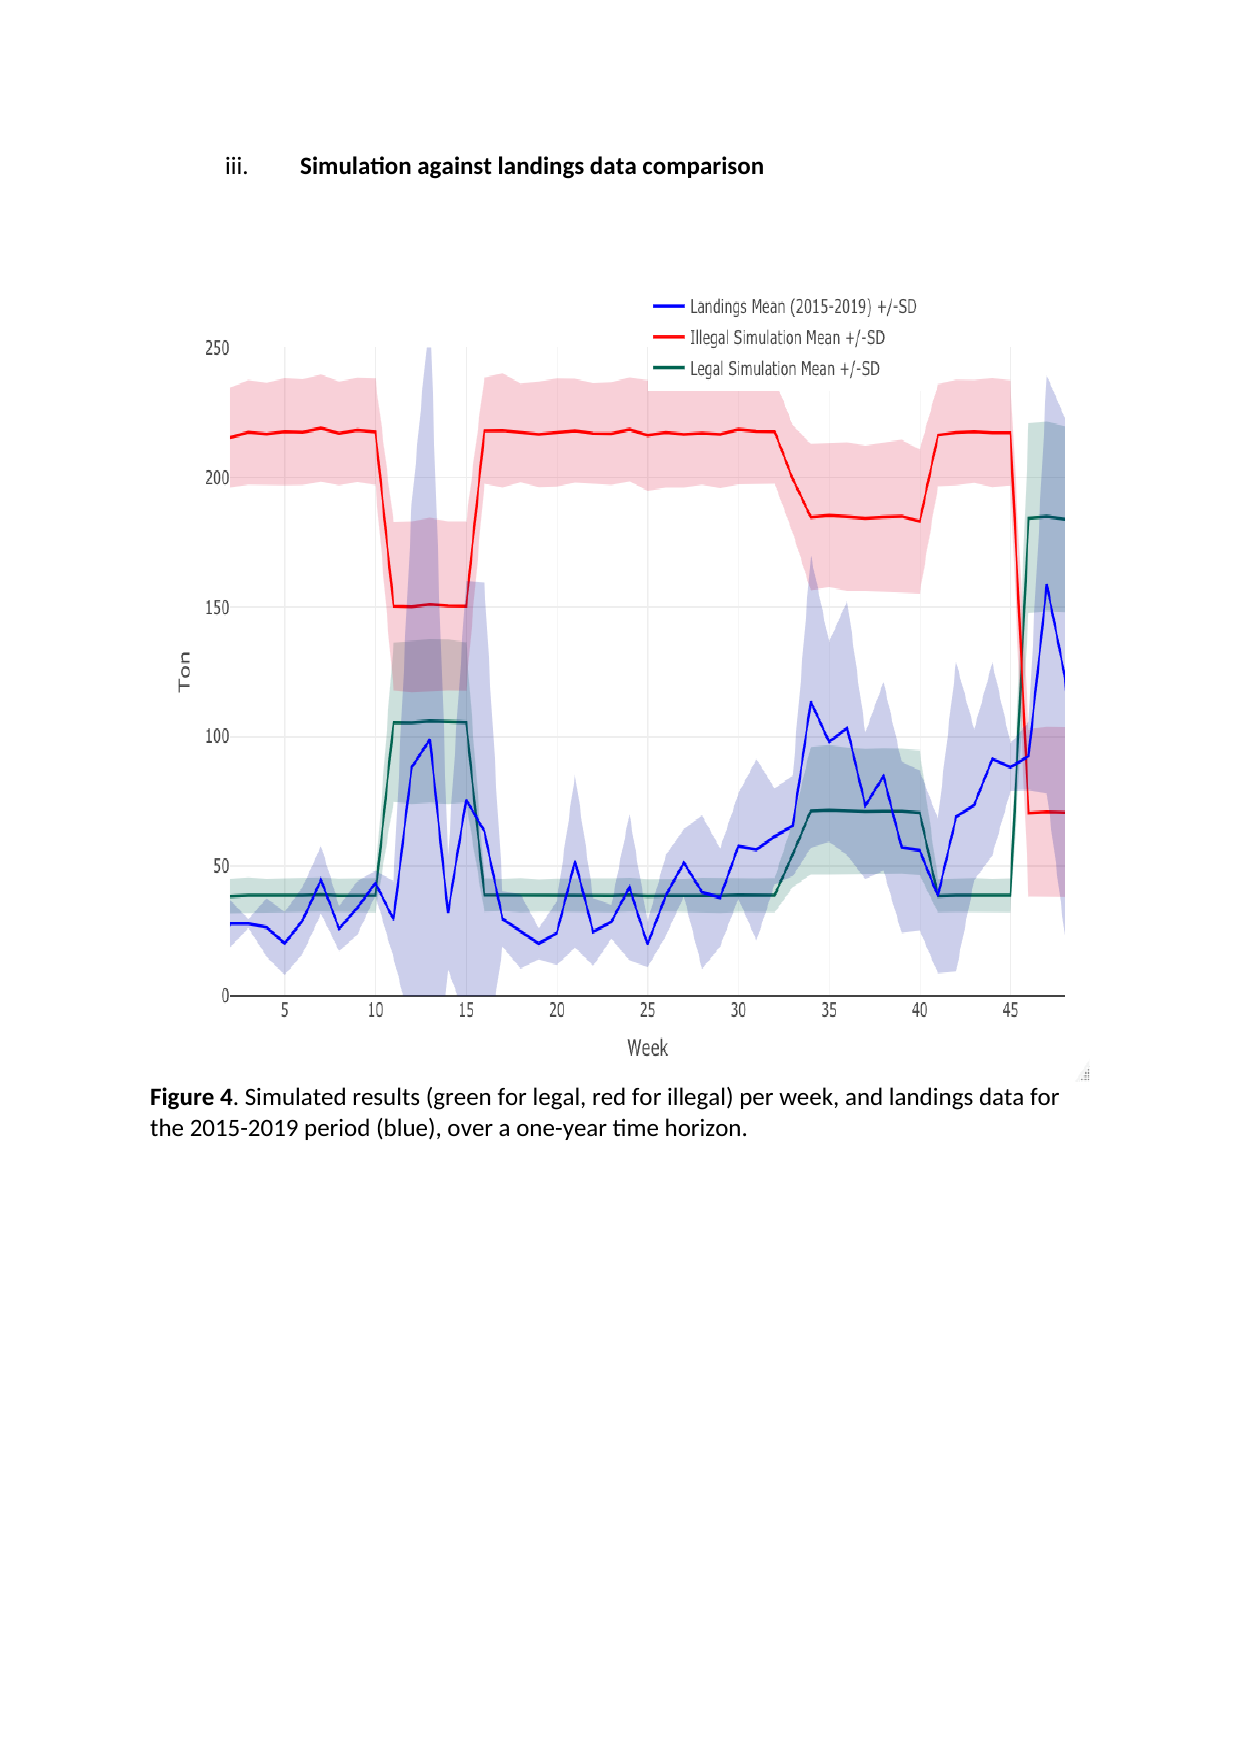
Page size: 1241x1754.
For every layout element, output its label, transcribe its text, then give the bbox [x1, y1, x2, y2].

picture [150, 241, 1090, 1082]
text Figure 4. Simulated results (green for legal, red for illegal) per week, and landings data for the 2015-2019 period (blue), over a one-year time horizon. [150, 1082, 1090, 1142]
list Simulation against landings data comparison [225, 150, 1090, 181]
